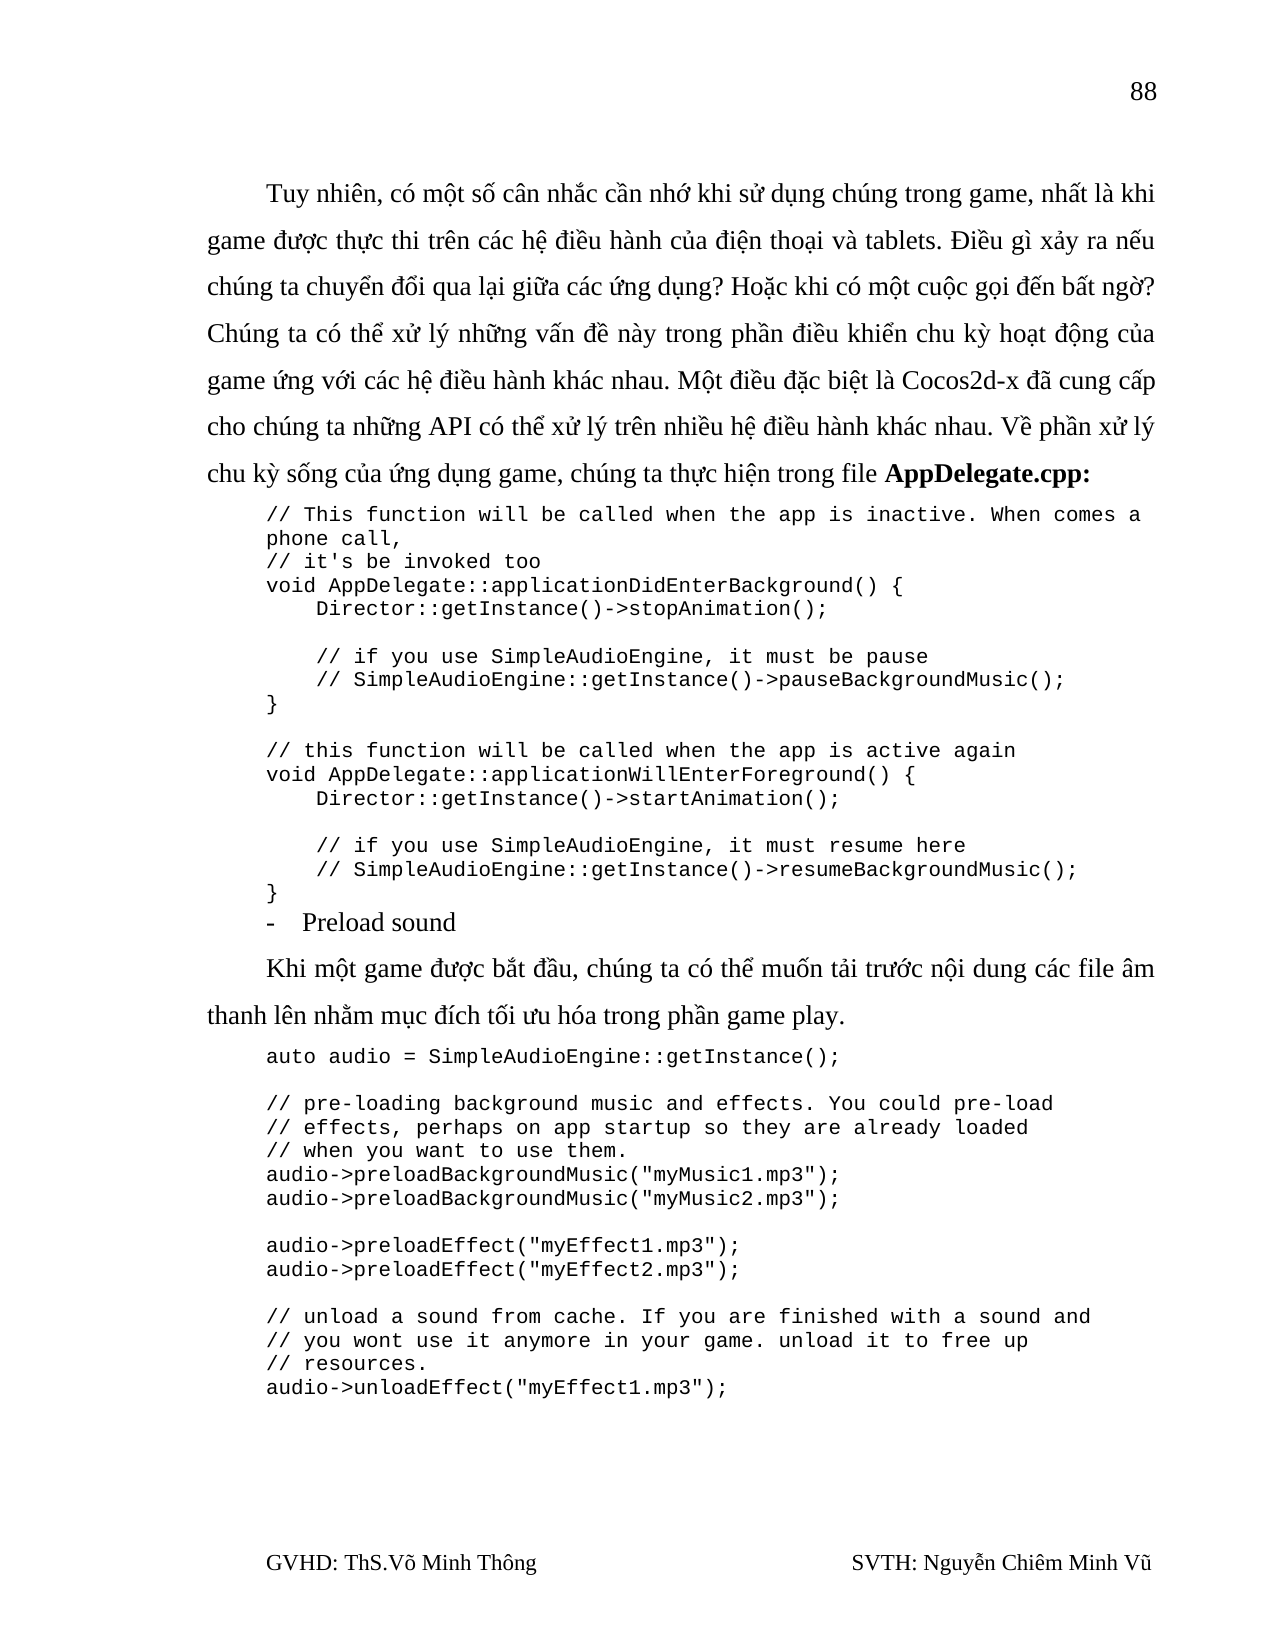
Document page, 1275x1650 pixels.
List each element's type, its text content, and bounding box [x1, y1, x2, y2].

text // SimpleAudioEngine::getInstance()->pauseBackgroundMusic(); [266, 669, 1157, 693]
text audio->preloadEffect("myEffect1.mp3"); [266, 1235, 1157, 1259]
text // resources. [266, 1353, 1157, 1377]
text audio->unloadEffect("myEffect1.mp3"); [266, 1377, 1157, 1401]
text - Preload sound [207, 906, 1157, 937]
text } [266, 693, 1157, 717]
text void AppDelegate::applicationWillEnterForeground() { [266, 764, 1157, 788]
text audio->preloadEffect("myEffect2.mp3"); [266, 1259, 1157, 1282]
text Director::getInstance()->startAnimation(); [266, 788, 1157, 811]
text Khi một game được bắt đầu, chúng ta có thể muốn tải trước nội dung các file âm thanh lên nhằm mục đích tối ưu hóa trong phần game play. [207, 952, 1157, 1030]
text // it's be invoked too [266, 551, 1157, 575]
text // unload a sound from cache. If you are finished with a sound and [266, 1306, 1157, 1329]
text audio->preloadBackgroundMusic("myMusic1.mp3"); [266, 1164, 1157, 1188]
text void AppDelegate::applicationDidEnterBackground() { [266, 575, 1157, 598]
text // when you want to use them. [266, 1140, 1157, 1164]
text // SimpleAudioEngine::getInstance()->resumeBackgroundMusic(); [266, 858, 1157, 882]
text // this function will be called when the app is active again [266, 740, 1157, 764]
text // you wont use it anymore in your game. unload it to free up [266, 1329, 1157, 1353]
text // effects, perhaps on app startup so they are already loaded [266, 1117, 1157, 1140]
text // if you use SimpleAudioEngine, it must resume here [266, 835, 1157, 858]
text // This function will be called when the app is inactive. When comes a phone call, [266, 504, 1157, 551]
text } [266, 882, 1157, 906]
text // pre-loading background music and effects. You could pre-load [266, 1093, 1157, 1117]
text audio->preloadBackgroundMusic("myMusic2.mp3"); [266, 1188, 1157, 1211]
text // if you use SimpleAudioEngine, it must be pause [266, 646, 1157, 669]
text Tuy nhiên, có một số cân nhắc cần nhớ khi sử dụng chúng trong game, nhất là khi game được thực thi trên các hệ điều hành của điện thoại và tablets. Điều gì xảy ra nếu chúng ta chuyển đổi qua lại giữa các ứng dụng? Hoặc khi có một cuộc gọi đến bất ngờ? Chúng ta có thể xử lý những vấn đề này trong phần điều khiển chu kỳ hoạt động của game ứng với các hệ điều hành khác nhau. Một điều đặc biệt là Cocos2d-x đã cung cấp cho chúng ta những API có thể xử lý trên nhiều hệ điều hành khác nhau. Về phần xử lý chu kỳ sống của ứng dụng game, chúng ta thực hiện trong file AppDelegate.cpp: [207, 177, 1157, 488]
text Director::getInstance()->stopAnimation(); [266, 598, 1157, 622]
text auto audio = SimpleAudioEngine::getInstance(); [266, 1046, 1157, 1069]
